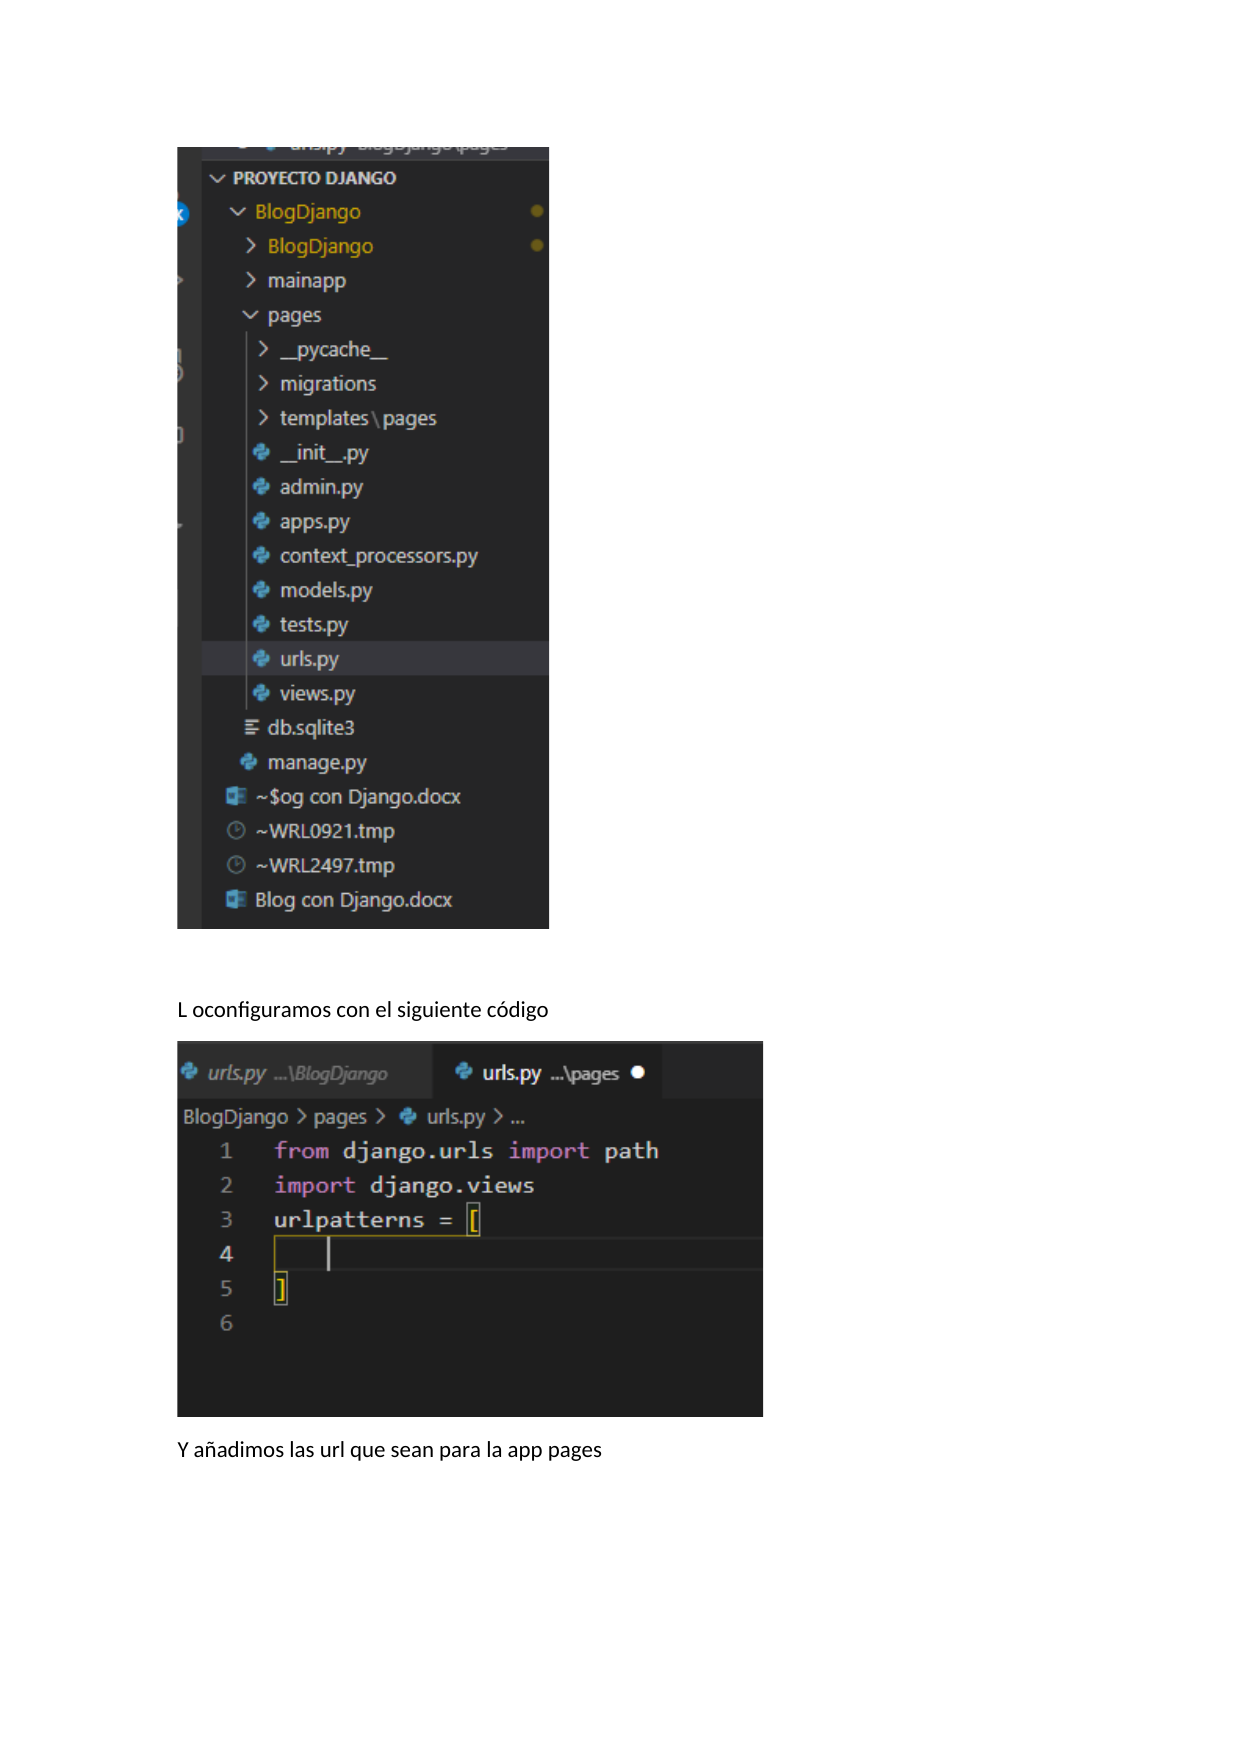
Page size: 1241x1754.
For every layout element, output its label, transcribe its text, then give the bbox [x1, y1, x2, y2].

text L oconfiguramos con el siguiente código [177, 995, 1063, 1023]
picture [177, 147, 550, 929]
text Y añadimos las url que sean para la app pages [177, 1436, 1063, 1463]
picture [177, 1041, 764, 1417]
